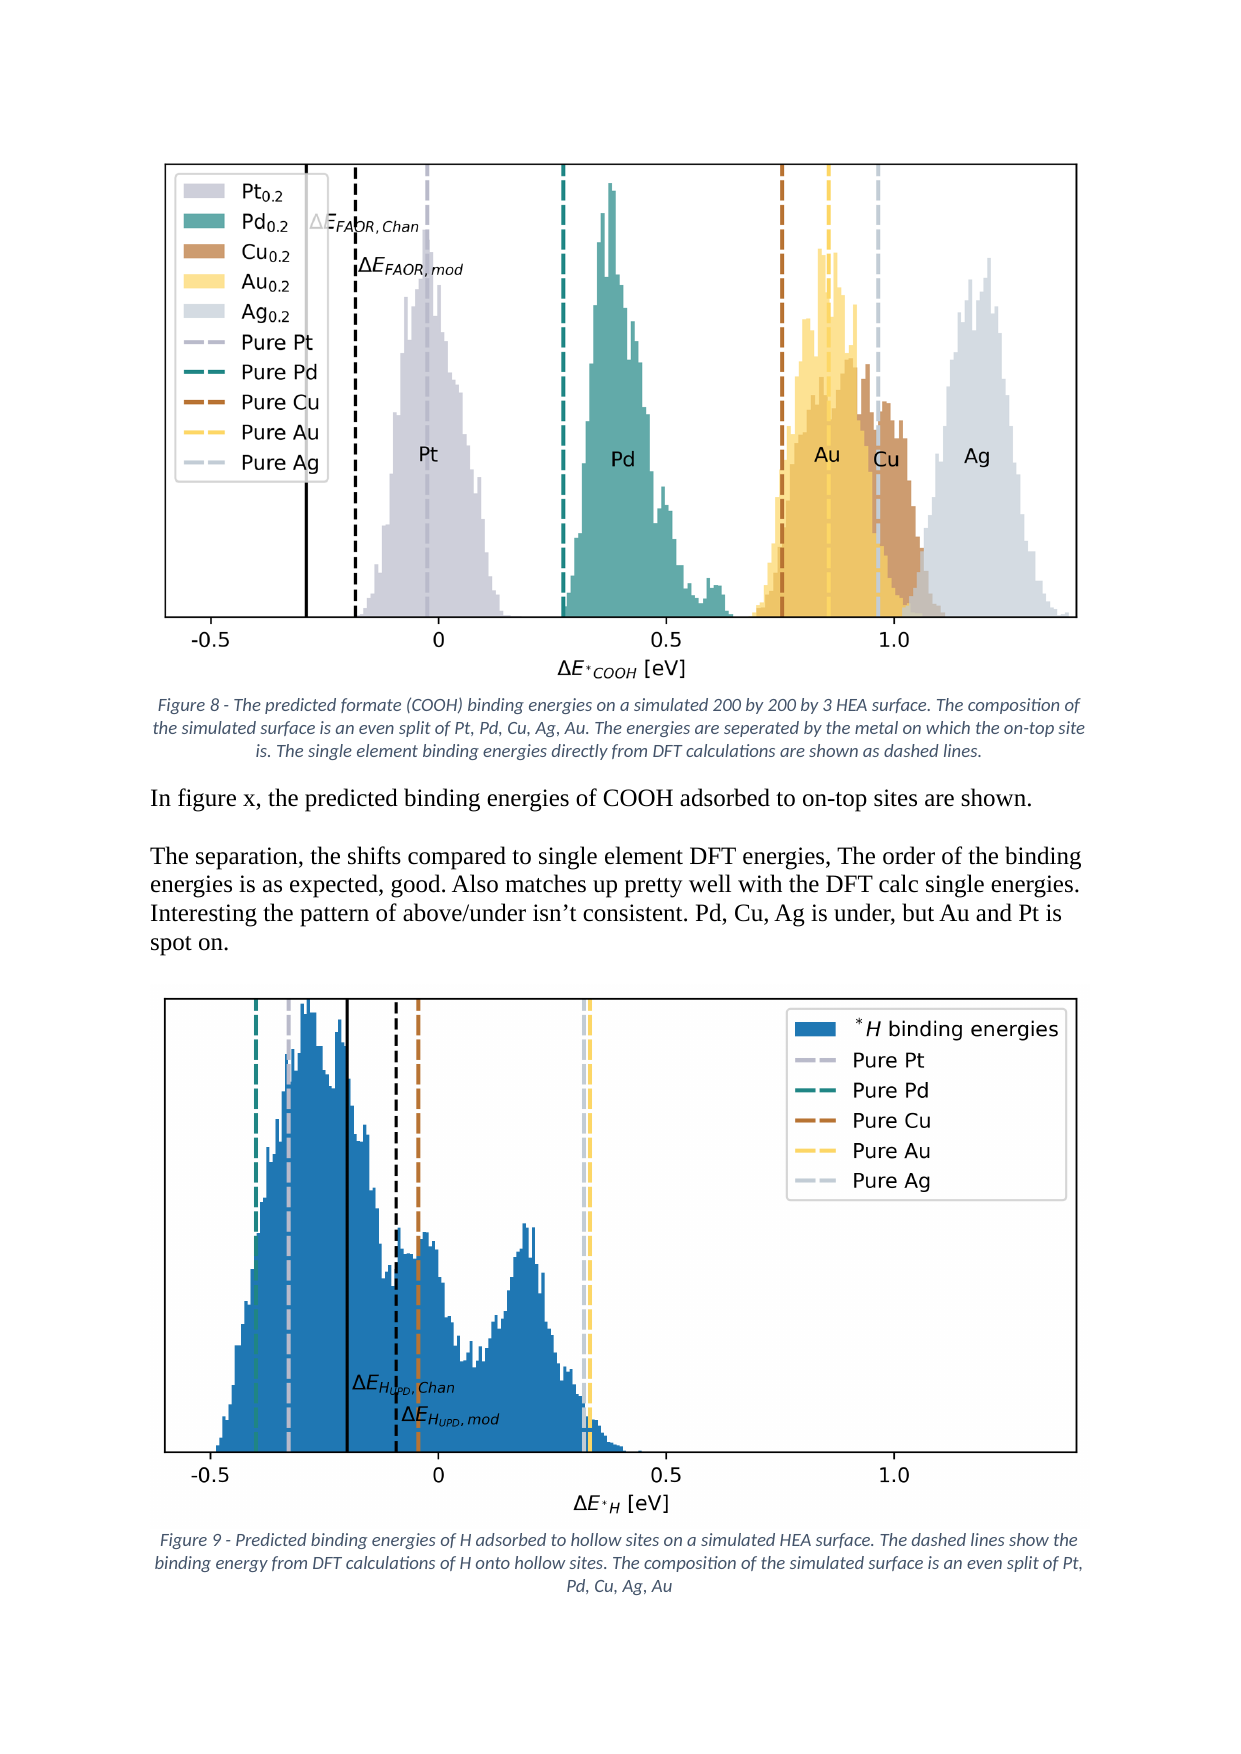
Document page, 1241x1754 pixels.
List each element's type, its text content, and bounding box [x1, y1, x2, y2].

picture [150, 150, 1091, 694]
text The separation, the shifts compared to single element DFT energies, The order of the binding energies is as expected, good. Also matches up pretty well with the DFT calc single energies. Interesting the pattern of above/under isn’t consistent. Pd, Cu, Ag is under, but Au and Pt is spot on. [150, 841, 1090, 956]
text Figure 9 - Predicted binding energies of H adsorbed to hollow sites on a simulated HEA surface. The dashed lines show the binding energy from DFT calculations of H onto hollow sites. The composition of the simulated surface is an even split of Pt, Pd, Cu, Ag, Au [150, 1529, 1090, 1597]
text In figure x, the predicted binding energies of COOH adsorbed to on-top sites are shown. [150, 783, 1090, 812]
text Figure 8 - The predicted formate (COOH) binding energies on a simulated 200 by 200 by 3 HEA surface. The composition of the simulated surface is an even split of Pt, Pd, Cu, Ag, Au. The energies are seperated by the metal on which the on-top site is. The single element binding energies directly from DFT calculations are shown as dashed lines. [150, 694, 1090, 762]
picture [150, 984, 1091, 1529]
